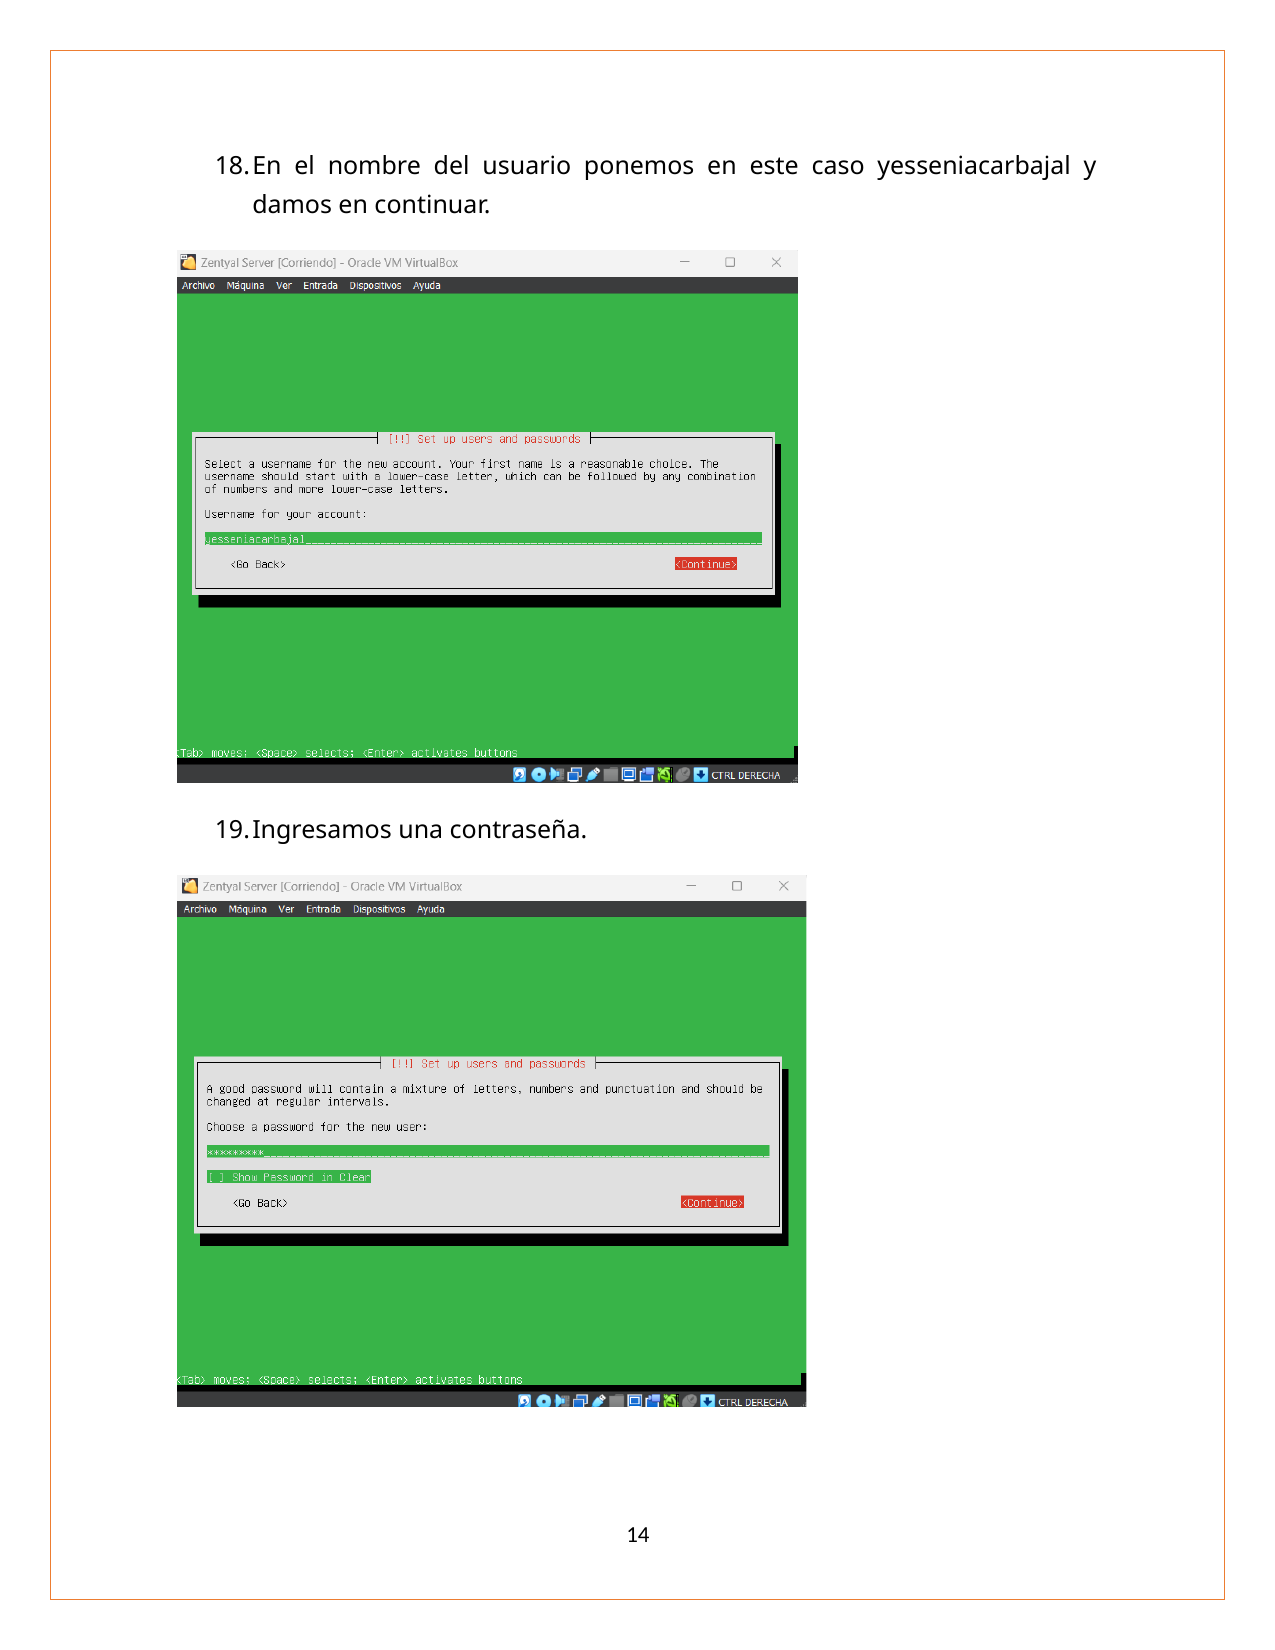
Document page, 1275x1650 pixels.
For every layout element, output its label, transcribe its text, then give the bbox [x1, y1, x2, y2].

picture [177, 875, 807, 1407]
list Ingresamos una contraseña. [214, 811, 1098, 846]
list En el nombre del usuario ponemos en este caso yesseniacarbajal y damos en continuar. [214, 147, 1098, 221]
picture [177, 250, 798, 783]
